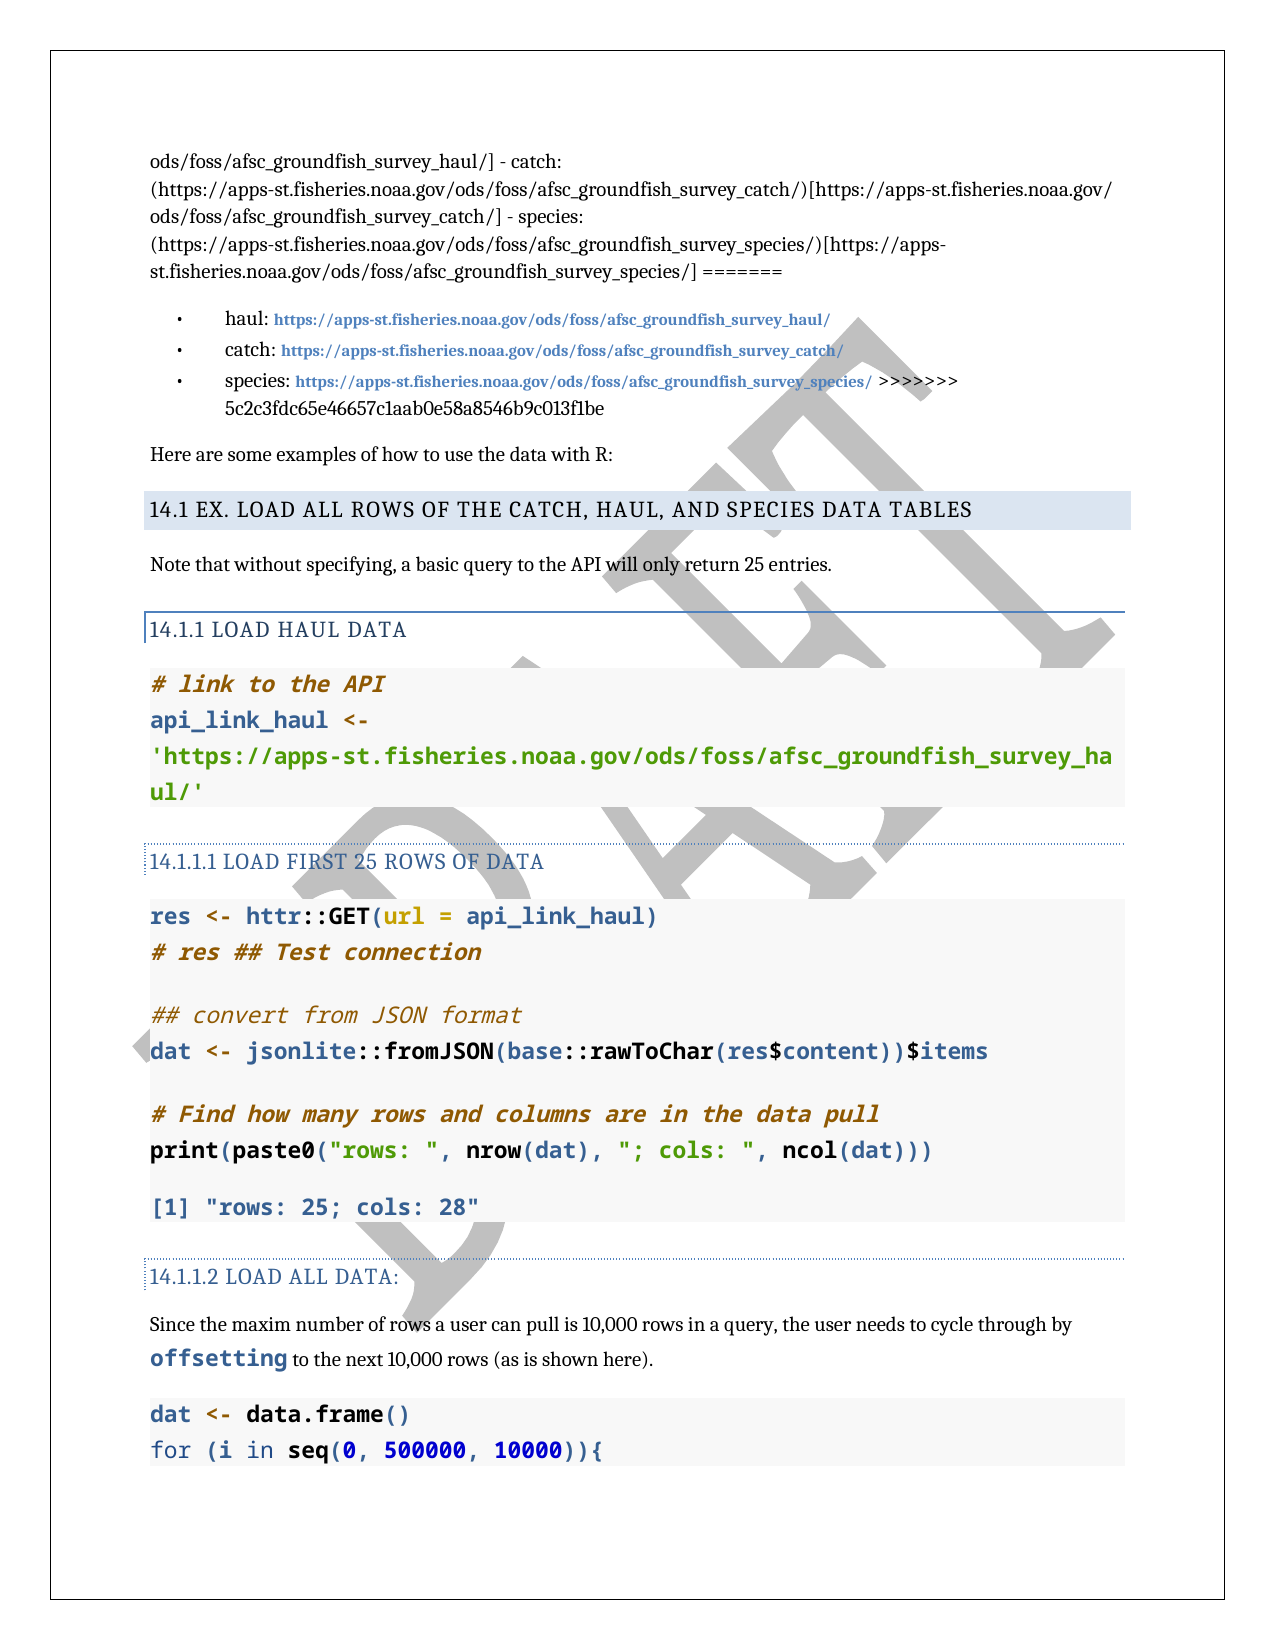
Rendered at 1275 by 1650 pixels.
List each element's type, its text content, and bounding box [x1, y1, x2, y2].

list haul: https://apps-st.fisheries.noaa.gov/ods/foss/afsc_groundfish_survey_haul/ [175, 306, 1125, 330]
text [150, 150, 1125, 284]
subtitle 14.1.1.1 Load first 25 rows of data [144, 843, 1125, 875]
text Note that without specifying, a basic query to the API will only return 25 entries. [150, 552, 1125, 576]
list catch: https://apps-st.fisheries.noaa.gov/ods/foss/afsc_groundfish_survey_catch/ [175, 337, 1125, 361]
text # link to the API api_link_haul <- 'https://apps-st.fisheries.noaa.gov/ods/foss/afsc_groundfish_survey_haul/' [150, 668, 1125, 807]
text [150, 1398, 1125, 1466]
text [1] "rows: 25; cols: 28" [150, 1191, 1125, 1222]
subtitle 14.1 Ex. Load all rows of the catch, haul, and species data tables [150, 497, 1125, 523]
text Since the maxim number of rows a user can pull is 10,000 rows in a query, the user needs to cycle through by offsetting to the next 10,000 rows (as is shown here). [150, 1313, 1125, 1373]
list species: https://apps-st.fisheries.noaa.gov/ods/foss/afsc_groundfish_survey_species/ >>>>>>> 5c2c3fdc65e46657c1aab0e58a8546b9c013f1be [175, 369, 1125, 420]
text res <- httr::GET(url = api_link_haul) # res ## Test connection ## convert from JSON format dat <- jsonlite::fromJSON(base::rawToChar(res$content))$items # Find how many rows and columns are in the data pull print(paste0("rows: ", nrow(dat), "; cols: ", ncol(dat))) [150, 899, 1125, 1166]
subtitle 14.1.1.2 Load all data: [144, 1258, 1125, 1290]
subtitle 14.1.1 Load haul data [146, 613, 1125, 643]
text Here are some examples of how to use the data with R: [150, 442, 1125, 466]
